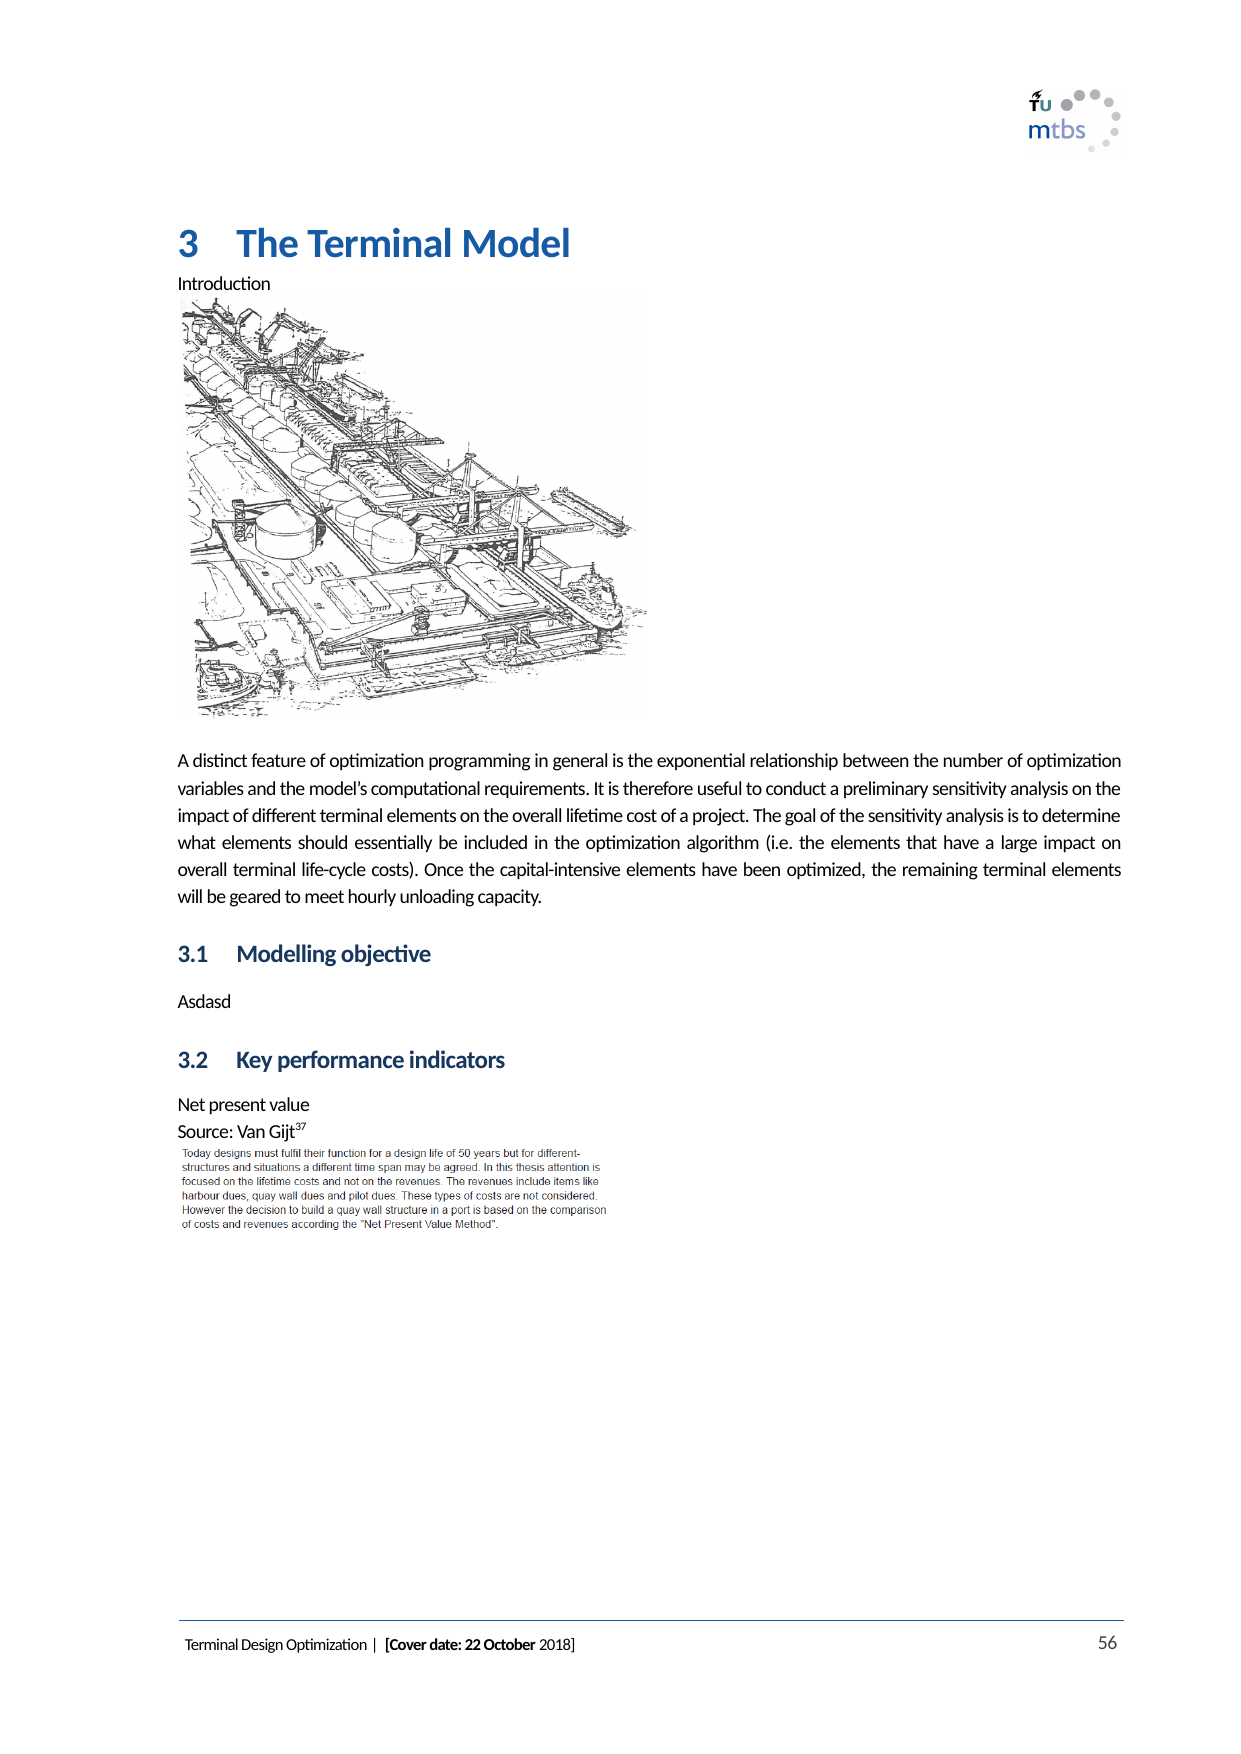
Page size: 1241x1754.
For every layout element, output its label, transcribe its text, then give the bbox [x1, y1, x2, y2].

picture [177, 1143, 614, 1235]
text A distinct feature of optimization programming in general is the exponential relationship between the number of optimization variables and the model’s computational requirements. It is therefore useful to conduct a preliminary sensitivity analysis on the impact of different terminal elements on the overall lifetime cost of a project. The goal of the sensitivity analysis is to determine what elements should essentially be included in the optimization algorithm (i.e. the elements that have a large impact on overall terminal life-cycle costs). Once the capital-intensive elements have been optimized, the remaining terminal elements will be geared to meet hourly unloading capacity. [177, 746, 1122, 908]
text Net present value [177, 1092, 1122, 1116]
text Introduction [177, 268, 1122, 295]
subtitle Key performance indicators [177, 1044, 1122, 1074]
picture [1028, 88, 1122, 153]
subtitle The Terminal Model [177, 217, 1122, 268]
text Source: Van Gijt37 [177, 1116, 1122, 1143]
subtitle Modelling objective [177, 938, 1122, 969]
text Asdasd [177, 987, 1122, 1014]
picture [177, 295, 648, 719]
